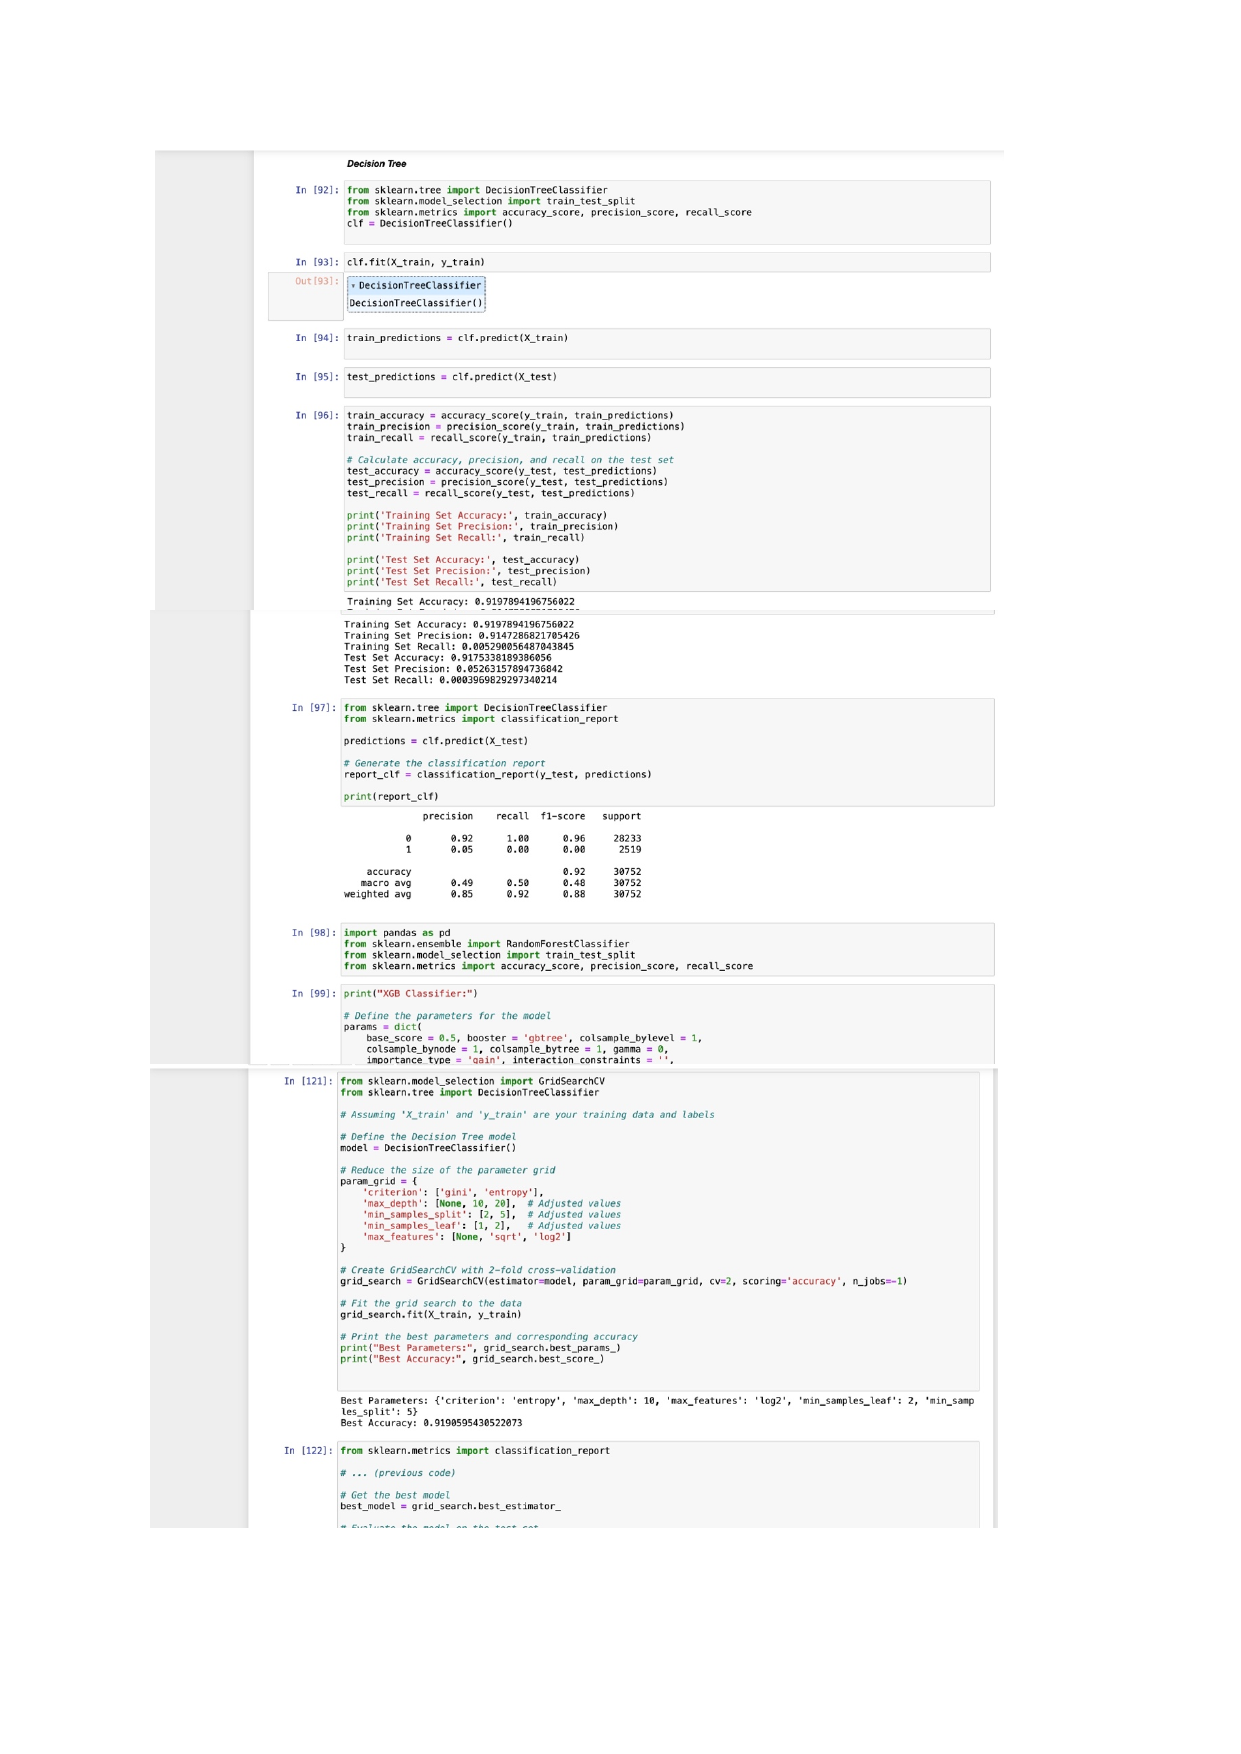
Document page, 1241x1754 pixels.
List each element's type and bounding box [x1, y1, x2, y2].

picture [150, 150, 1004, 1528]
